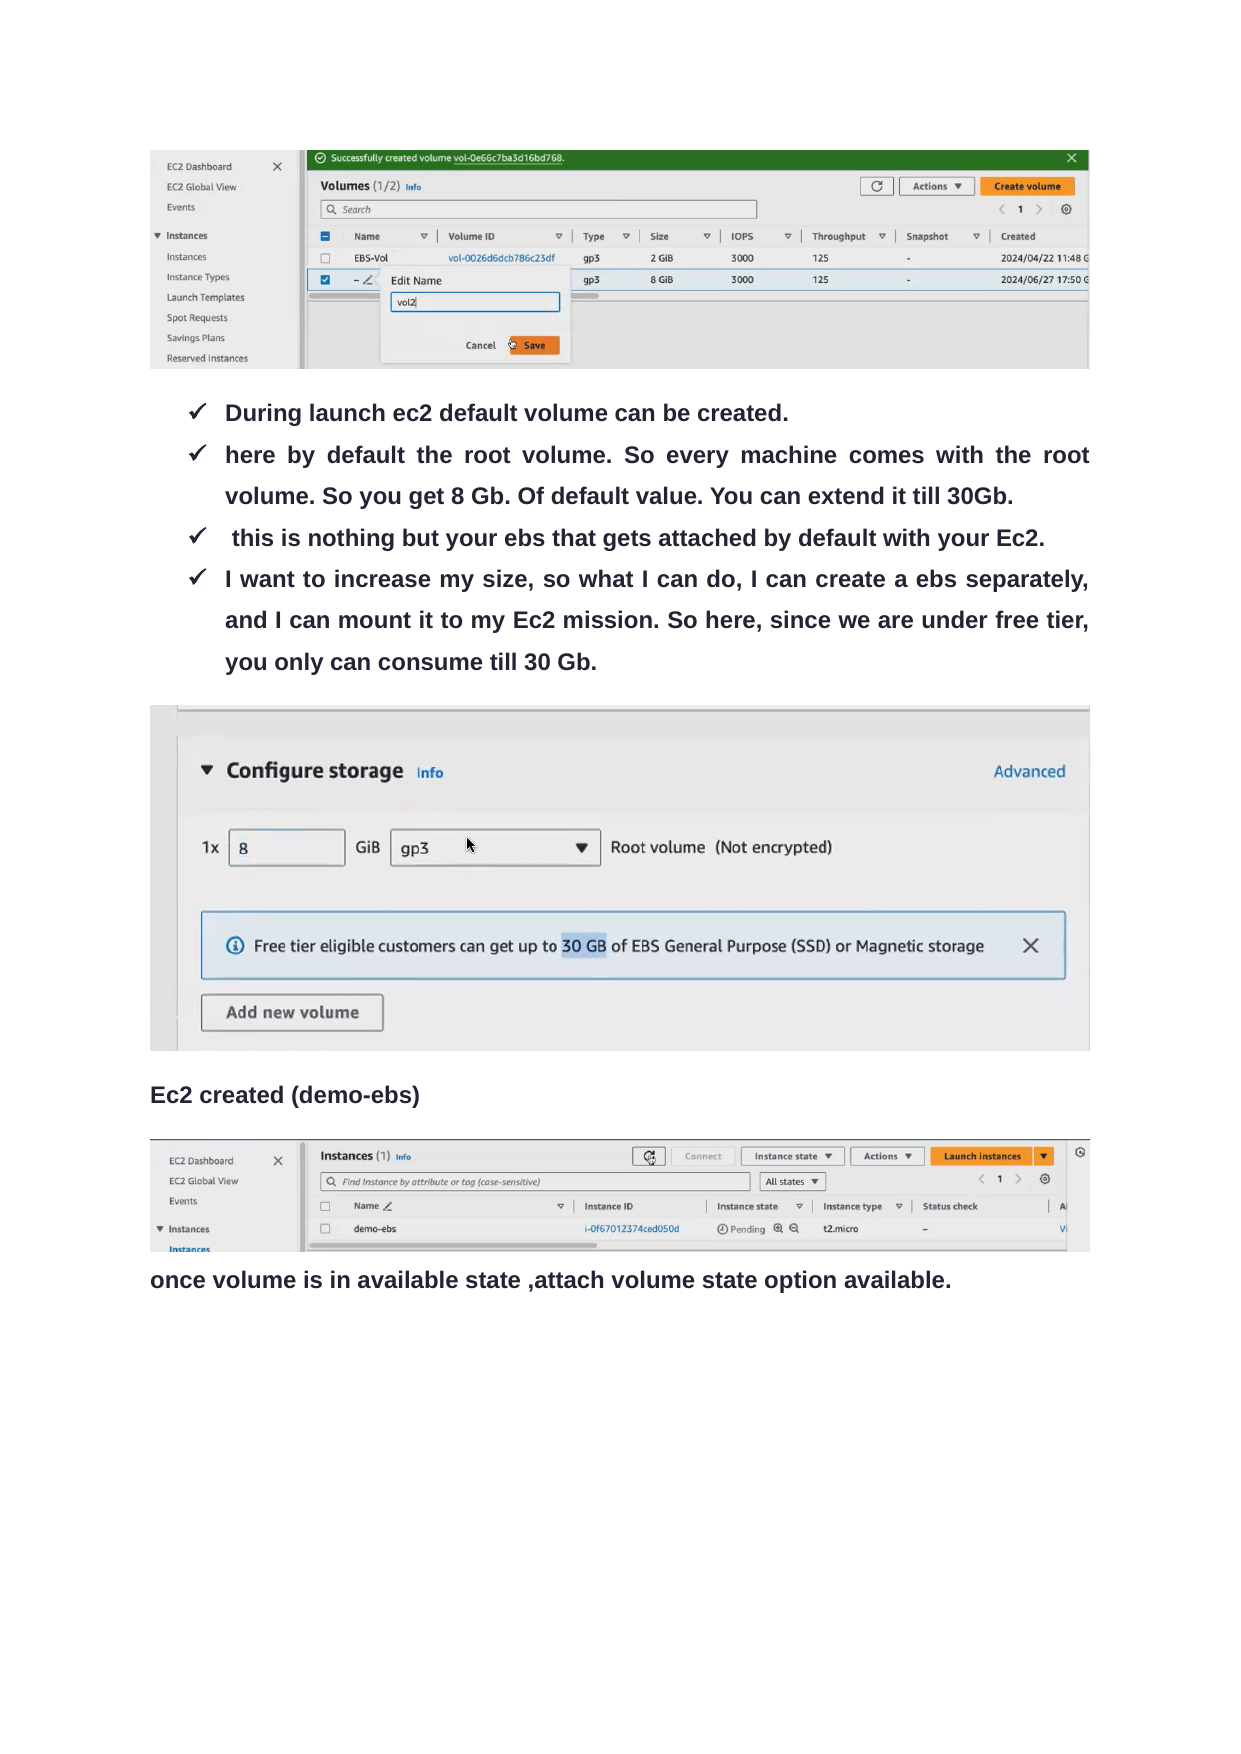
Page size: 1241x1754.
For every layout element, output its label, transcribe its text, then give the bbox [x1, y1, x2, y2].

text once volume is in available state ,attach volume state option available. [150, 1252, 1090, 1293]
picture [150, 1139, 1091, 1252]
list here by default the root volume. So every machine comes with the root volume. So you get 8 Gb. Of default value. You can extend it till 30Gb. [187, 441, 1090, 510]
list During launch ec2 default volume can be created. [187, 399, 1090, 427]
list this is nothing but your ebs that gets attached by default with your Ec2. [187, 523, 1090, 551]
text Ec2 created (demo-ebs) [150, 1081, 1090, 1109]
picture [150, 705, 1091, 1051]
list I want to increase my size, so what I can do, I can create a ebs separately, and I can mount it to my Ec2 mission. So here, since we are under free tier, you only can consume till 30 Gb. [187, 565, 1090, 675]
picture [150, 150, 1091, 369]
